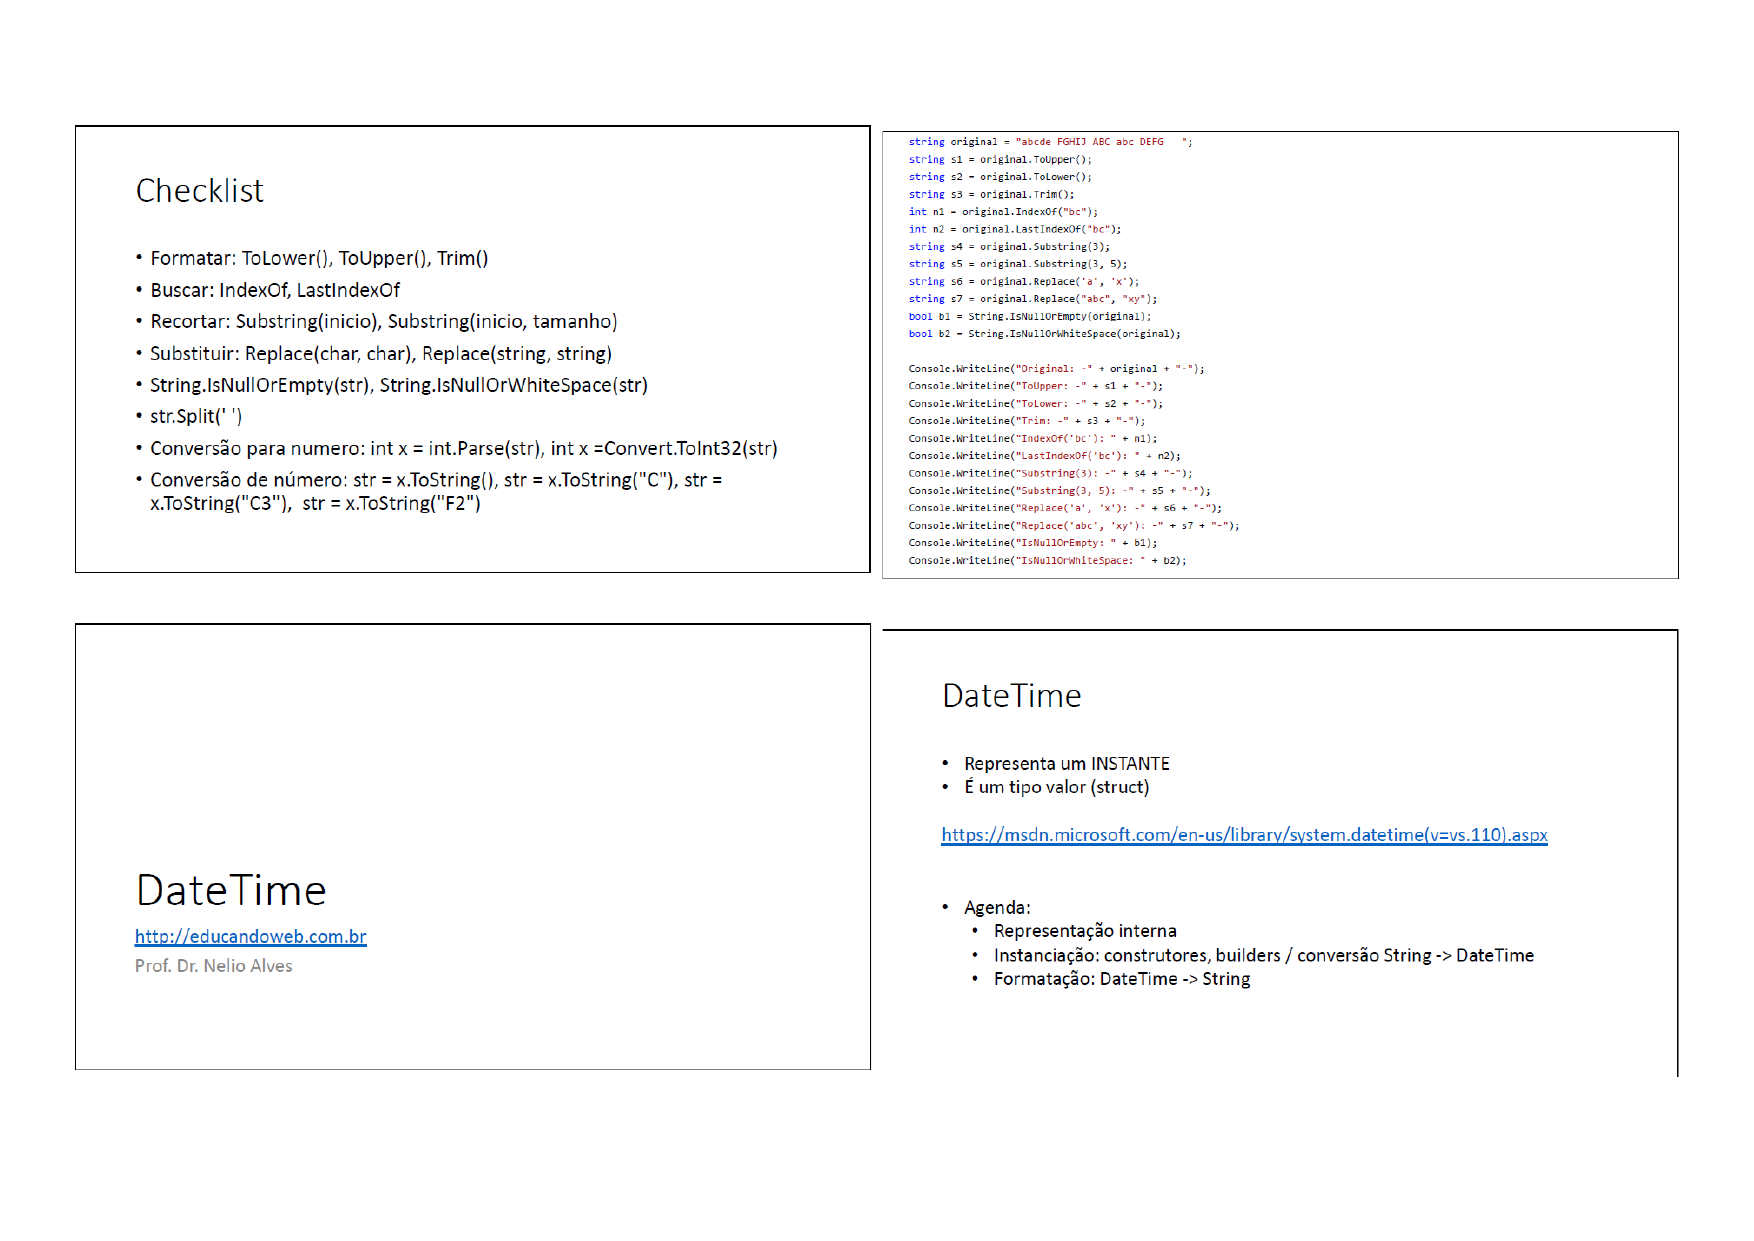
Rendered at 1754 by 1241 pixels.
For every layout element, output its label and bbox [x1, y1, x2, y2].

picture [75, 623, 872, 1070]
picture [882, 629, 1679, 1077]
picture [75, 125, 872, 573]
picture [882, 131, 1679, 579]
